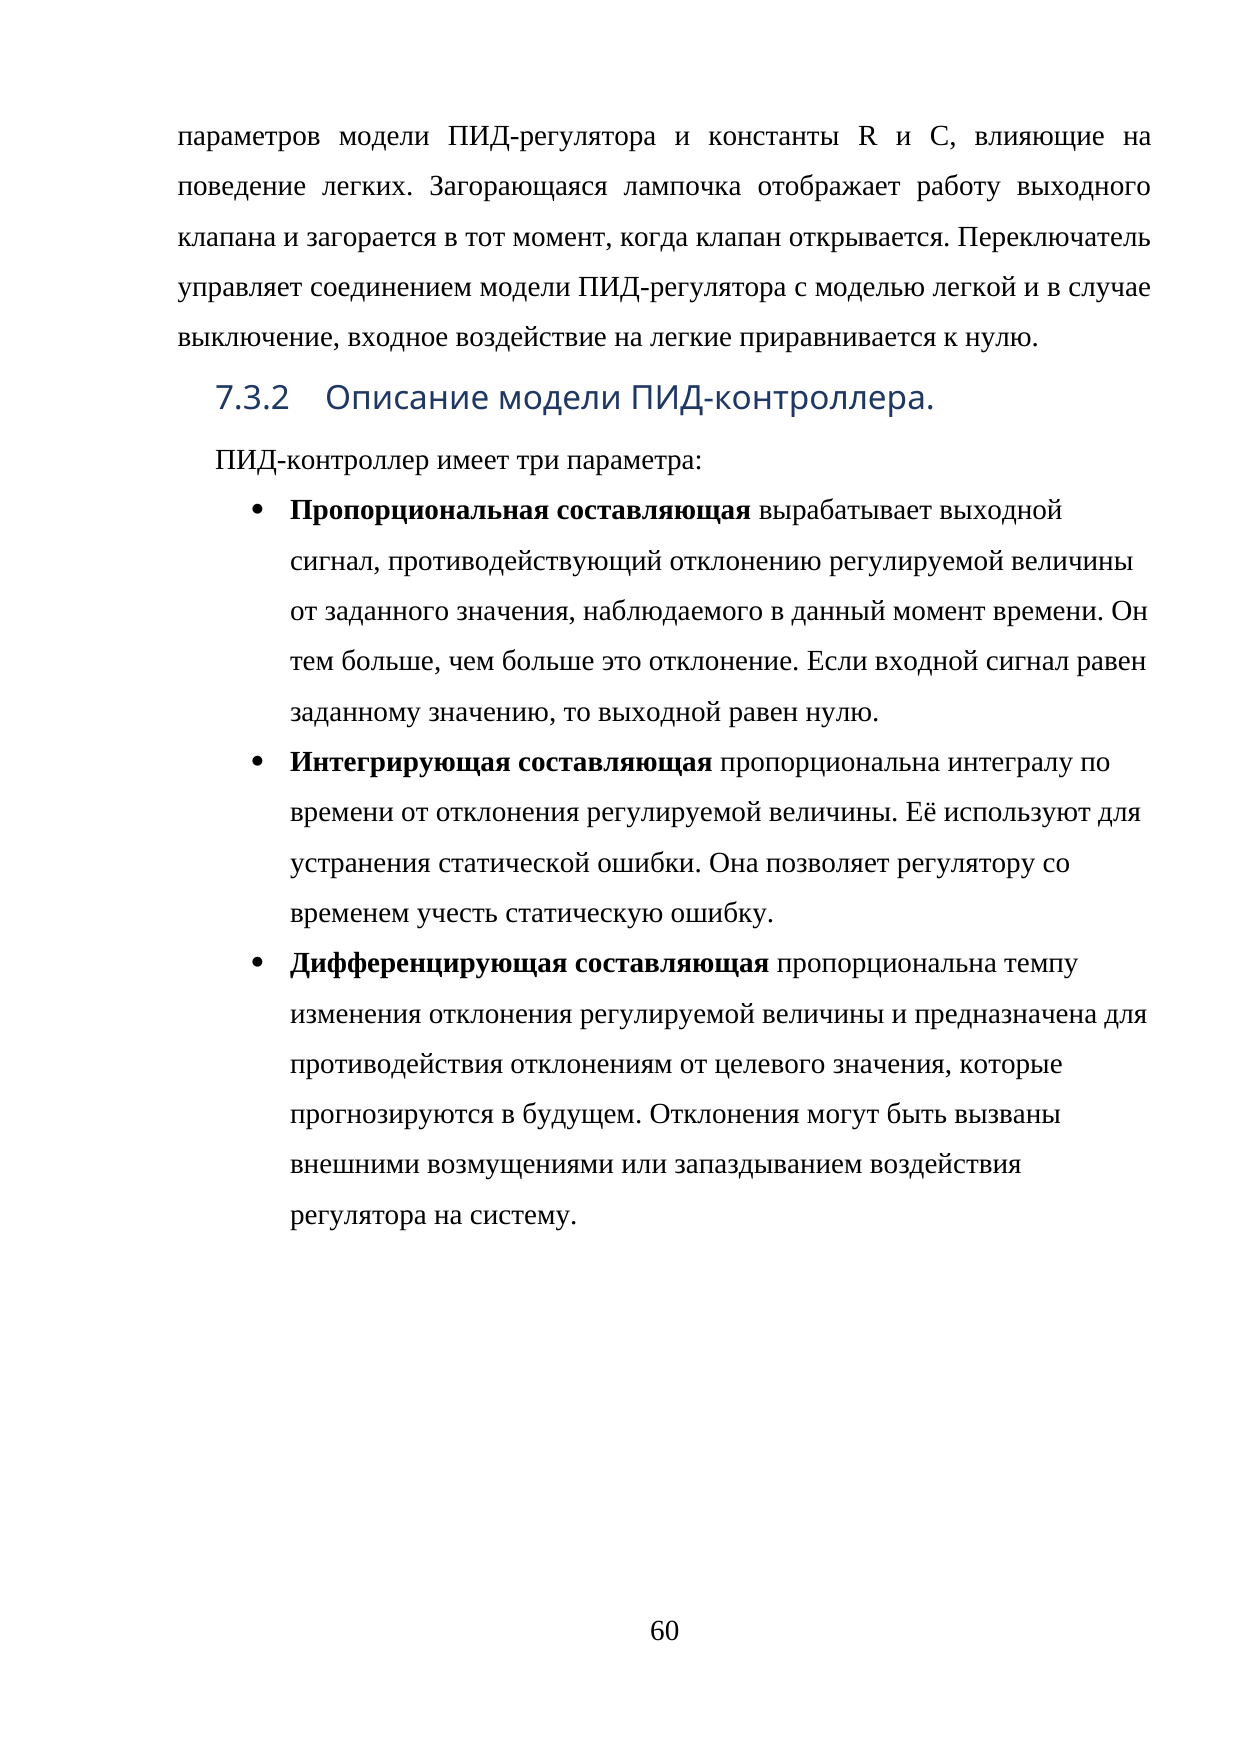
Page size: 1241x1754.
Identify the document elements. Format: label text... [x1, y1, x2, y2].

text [177, 118, 1152, 353]
list Дифференцирующая составляющая пропорциональна темпу изменения отклонения регулируемой величины и предназначена для противодействия отклонениям от целевого значения, которые прогнозируются в будущем. Отклонения могут быть вызваны внешними возмущениями или запаздыванием воздействия регулятора на систему. [252, 945, 1152, 1231]
list Пропорциональная составляющая вырабатывает выходной сигнал, противодействующий отклонению регулируемой величины от заданного значения, наблюдаемого в данный момент времени. Он тем больше, чем больше это отклонение. Если входной сигнал равен заданному значению, то выходной равен нулю. [252, 492, 1152, 727]
subtitle Описание модели ПИД-контроллера. [215, 374, 1152, 419]
list Интегрирующая составляющая пропорциональна интегралу по времени от отклонения регулируемой величины. Её используют для устранения статической ошибки. Она позволяет регулятору со временем учесть статическую ошибку. [252, 744, 1152, 928]
text ПИД-контроллер имеет три параметра: [177, 442, 1152, 476]
